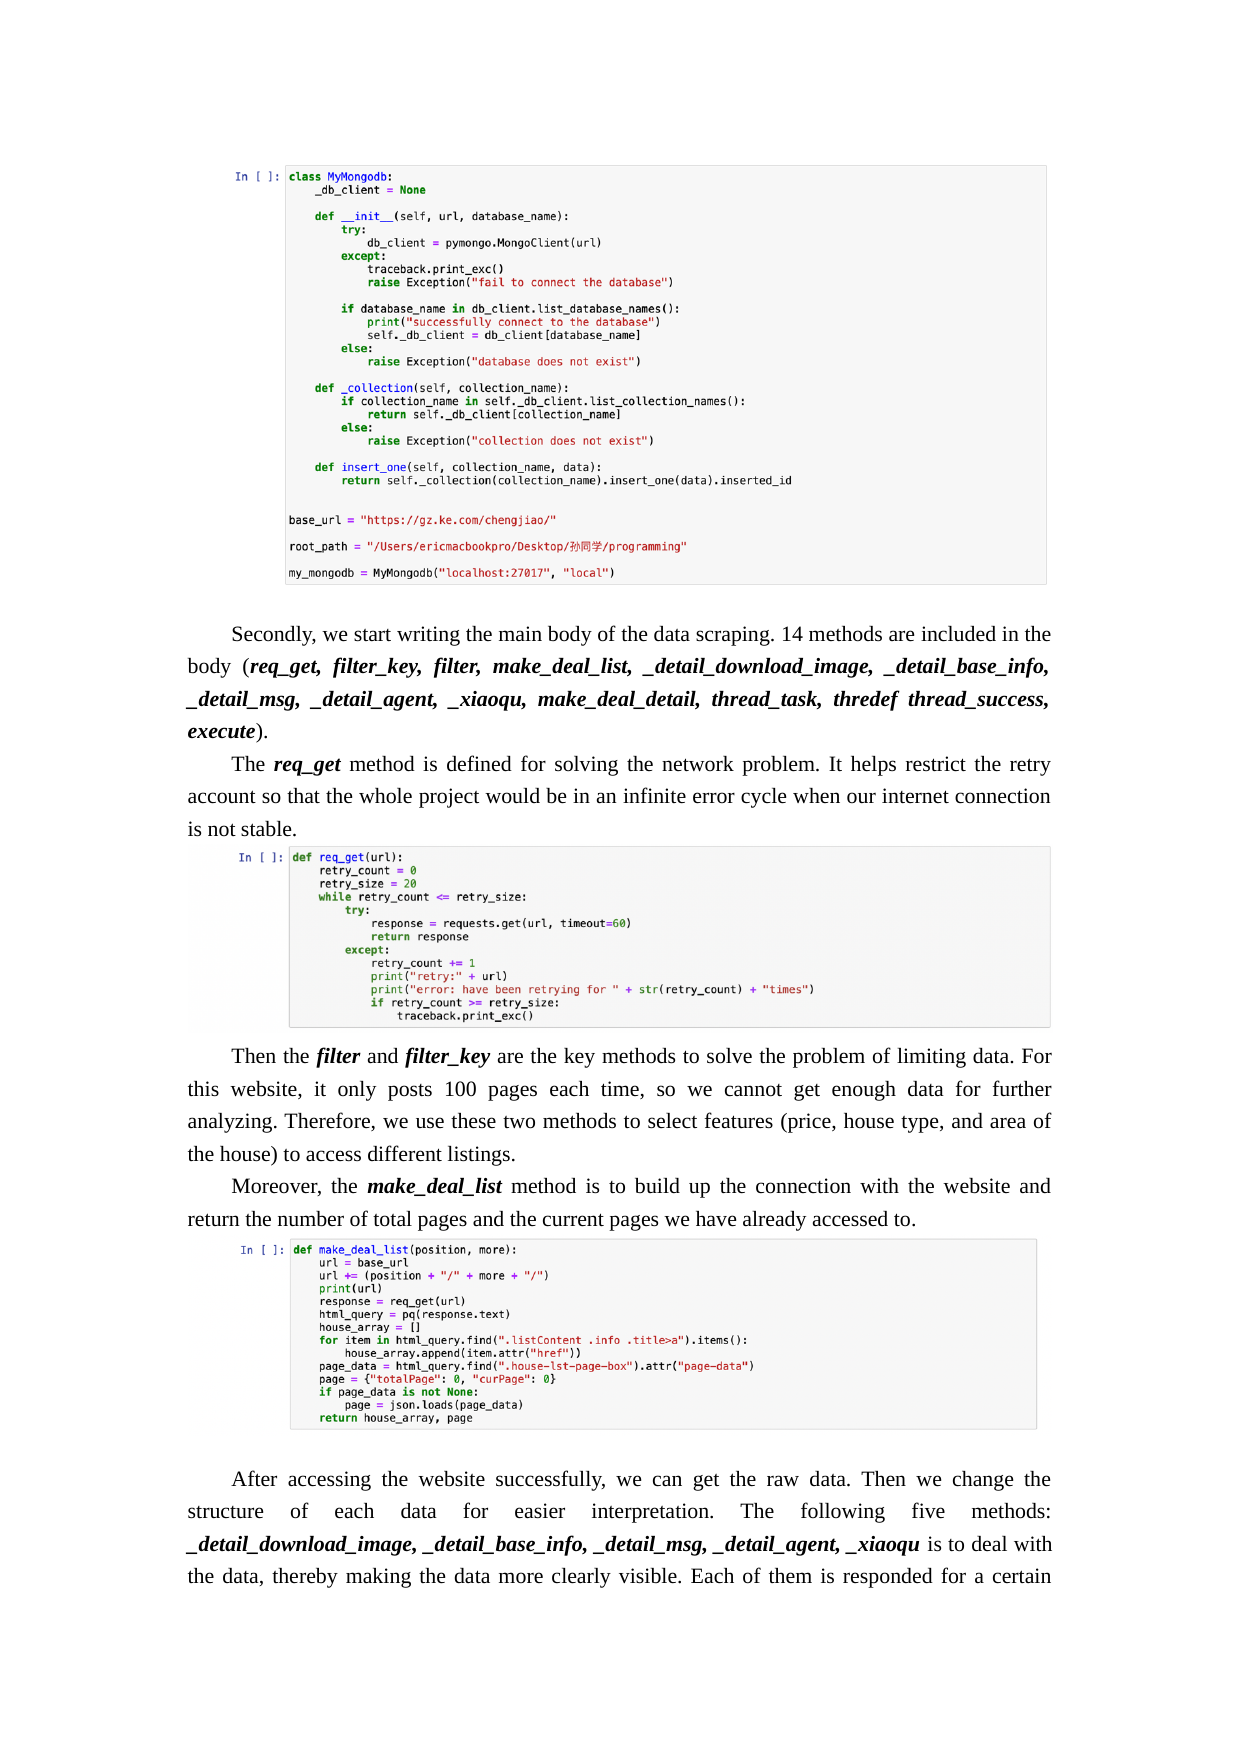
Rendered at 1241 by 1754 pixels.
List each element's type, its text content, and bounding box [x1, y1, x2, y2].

text Moreover, the make_deal_list method is to build up the connection with the website and return the number of total pages and the current pages we have already accessed to. [187, 1169, 1053, 1234]
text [187, 1462, 1053, 1592]
picture [187, 1234, 1053, 1436]
text The req_get method is defined for solving the network problem. It helps restrict the retry account so that the whole project would be in an infinite error cycle when our internet connection is not stable. [187, 747, 1053, 844]
text Then the filter and filter_key are the key methods to solve the problem of limiting data. For this website, it only posts 100 pages each time, so we cannot get enough data for further analyzing. Therefore, we use these two methods to select features (price, house type, and area of the house) to access different listings. [187, 1039, 1053, 1169]
picture [187, 162, 1053, 587]
picture [187, 844, 1053, 1033]
text Secondly, we start writing the main body of the data scraping. 14 methods are included in the body (req_get, filter_key, filter, make_deal_list, _detail_download_image, _detail_base_info, _detail_msg, _detail_agent, _xiaoqu, make_deal_detail, thread_task, thredef thread_success, execute). [187, 617, 1053, 747]
